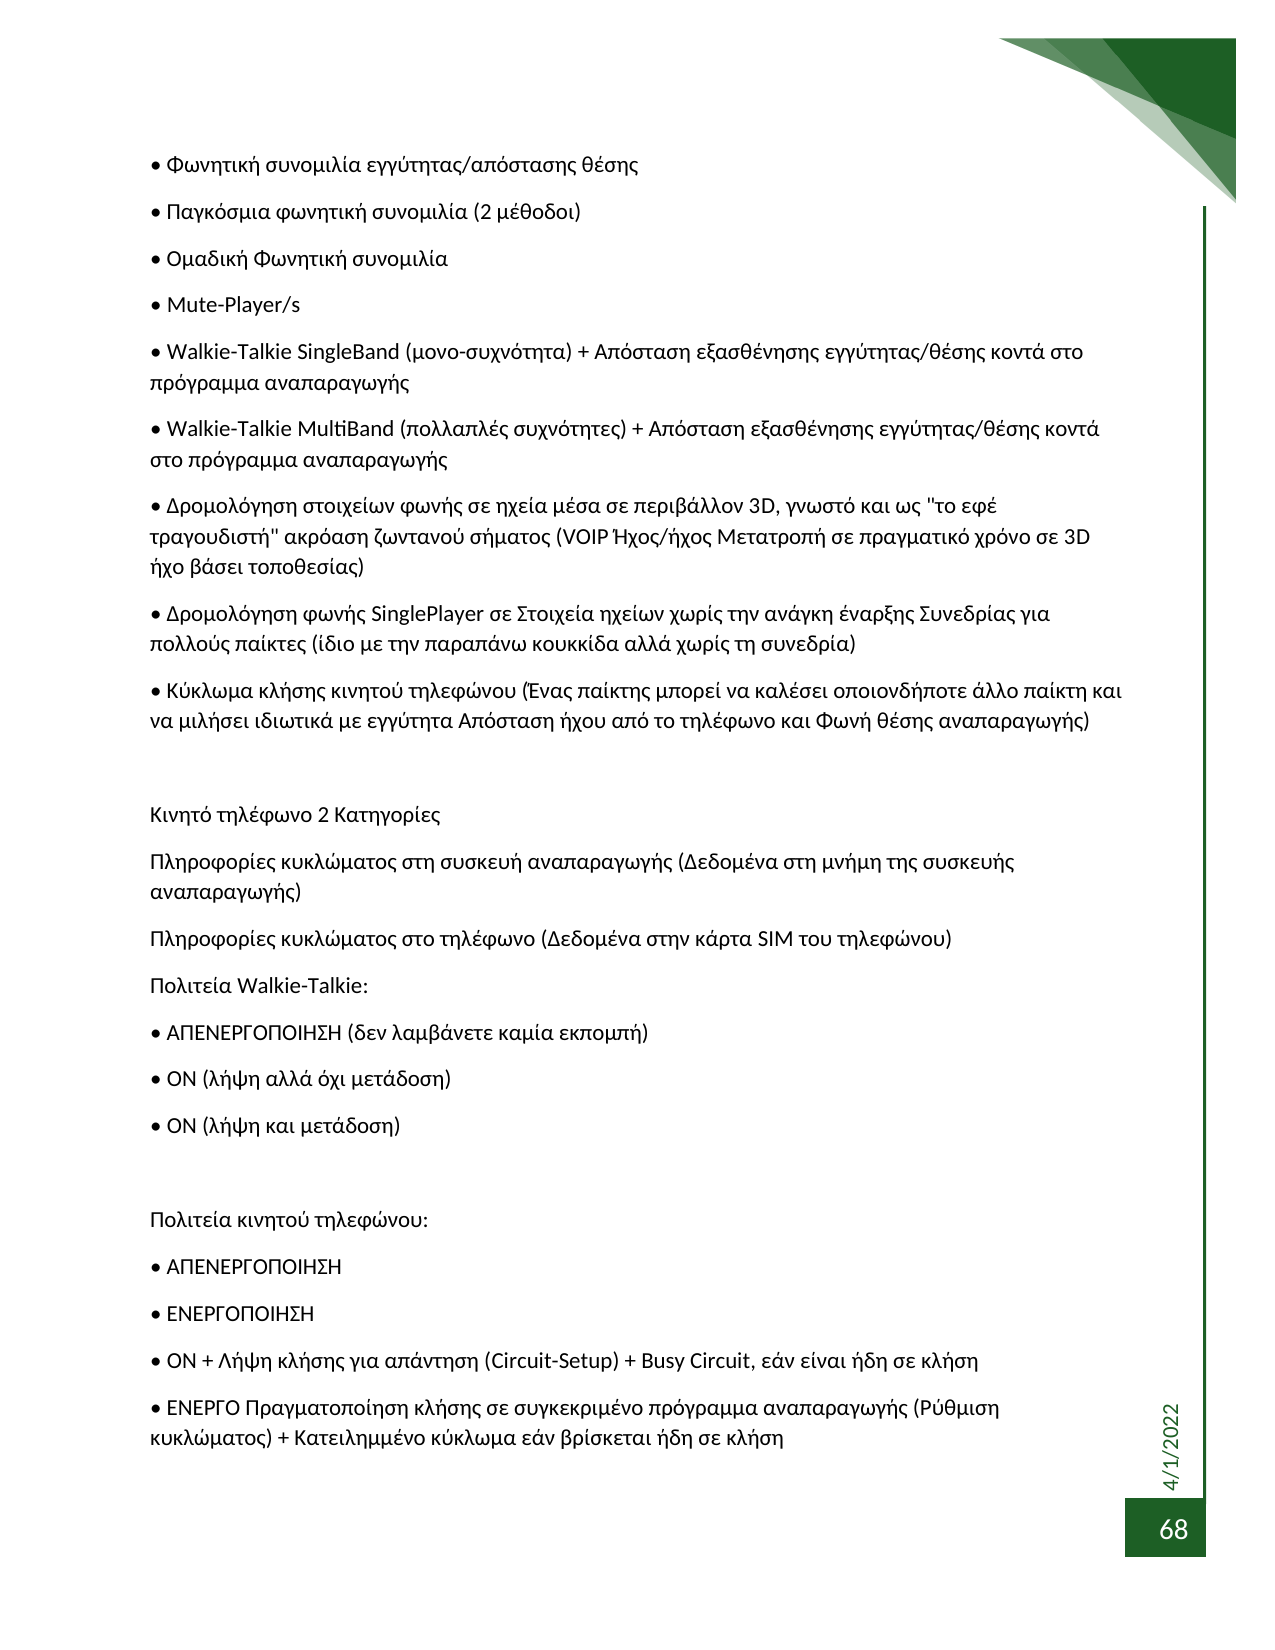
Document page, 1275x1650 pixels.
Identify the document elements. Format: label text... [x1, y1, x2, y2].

text Κινητό τηλέφωνο 2 Κατηγορίες [150, 800, 1125, 828]
text • Mute-Player/s [150, 291, 1125, 319]
text Πληροφορίες κυκλώματος στο τηλέφωνο (Δεδομένα στην κάρτα SIM του τηλεφώνου) [150, 924, 1125, 952]
text Πολιτεία Walkie-Talkie: [150, 971, 1125, 999]
text • ON + Λήψη κλήσης για απάντηση (Circuit-Setup) + Busy Circuit, εάν είναι ήδη σε κλήση [150, 1346, 1125, 1374]
text • Δρομολόγηση φωνής SinglePlayer σε Στοιχεία ηχείων χωρίς την ανάγκη έναρξης Συνεδρίας για πολλούς παίκτες (ίδιο με την παραπάνω κουκκίδα αλλά χωρίς τη συνεδρία) [150, 599, 1125, 657]
text • Φωνητική συνομιλία εγγύτητας/απόστασης θέσης [150, 150, 1125, 178]
text • ΑΠΕΝΕΡΓΟΠΟΙΗΣΗ [150, 1252, 1125, 1280]
text • Κύκλωμα κλήσης κινητού τηλεφώνου (Ένας παίκτης μπορεί να καλέσει οποιονδήποτε άλλο παίκτη και να μιλήσει ιδιωτικά με εγγύτητα Απόσταση ήχου από το τηλέφωνο και Φωνή θέσης αναπαραγωγής) [150, 676, 1125, 734]
picture [997, 38, 1236, 204]
text Πληροφορίες κυκλώματος στη συσκευή αναπαραγωγής (Δεδομένα στη μνήμη της συσκευής αναπαραγωγής) [150, 847, 1125, 905]
text • ON (λήψη και μετάδοση) [150, 1111, 1125, 1139]
text • ΑΠΕΝΕΡΓΟΠΟΙΗΣΗ (δεν λαμβάνετε καμία εκπομπή) [150, 1018, 1125, 1046]
text • ΕΝΕΡΓΟ Πραγματοποίηση κλήσης σε συγκεκριμένο πρόγραμμα αναπαραγωγής (Ρύθμιση κυκλώματος) + Κατειλημμένο κύκλωμα εάν βρίσκεται ήδη σε κλήση [150, 1393, 1125, 1451]
text • Walkie-Talkie SingleBand (μονο-συχνότητα) + Απόσταση εξασθένησης εγγύτητας/θέσης κοντά στο πρόγραμμα αναπαραγωγής [150, 337, 1125, 396]
text • Walkie-Talkie MultiBand (πολλαπλές συχνότητες) + Απόσταση εξασθένησης εγγύτητας/θέσης κοντά στο πρόγραμμα αναπαραγωγής [150, 414, 1125, 473]
text Πολιτεία κινητού τηλεφώνου: [150, 1205, 1125, 1233]
text • Δρομολόγηση στοιχείων φωνής σε ηχεία μέσα σε περιβάλλον 3D, γνωστό και ως "το εφέ τραγουδιστή" ακρόαση ζωντανού σήματος (VOIP Ήχος/ήχος Μετατροπή σε πραγματικό χρόνο σε 3D ήχο βάσει τοποθεσίας) [150, 492, 1125, 580]
text • ΕΝΕΡΓΟΠΟΙΗΣΗ [150, 1299, 1125, 1327]
text • Ομαδική Φωνητική συνομιλία [150, 244, 1125, 272]
text • ON (λήψη αλλά όχι μετάδοση) [150, 1064, 1125, 1093]
text • Παγκόσμια φωνητική συνομιλία (2 μέθοδοι) [150, 197, 1125, 225]
